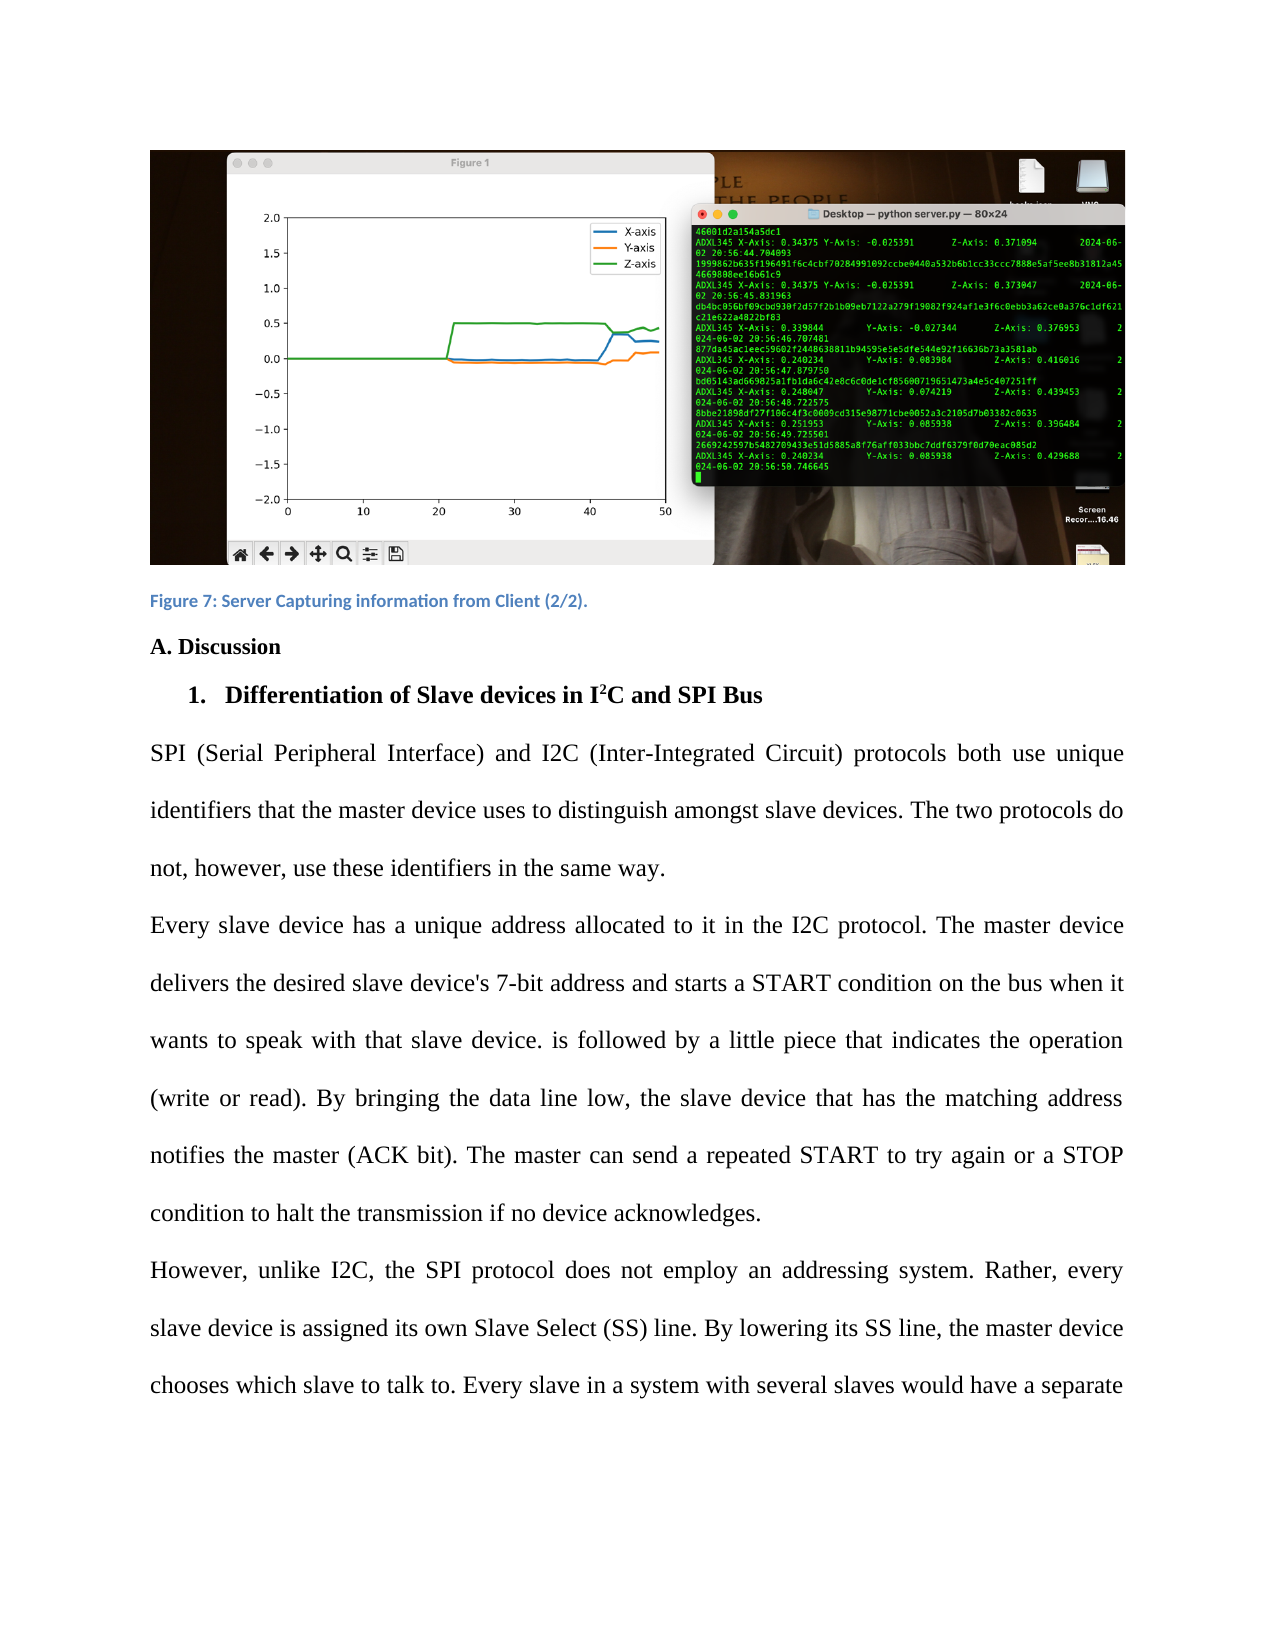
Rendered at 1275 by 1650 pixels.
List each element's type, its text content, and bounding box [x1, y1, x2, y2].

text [150, 1256, 1125, 1399]
picture [150, 150, 1125, 565]
text A. Discussion [150, 633, 1125, 660]
text SPI (Serial Peripheral Interface) and I2C (Inter-Integrated Circuit) protocols both use unique identifiers that the master device uses to distinguish amongst slave devices. The two protocols do not, however, use these identifiers in the same way. [150, 738, 1125, 882]
list Differentiation of Slave devices in I2C and SPI Bus [187, 681, 1125, 709]
text Figure 7: Server Capturing information from Client (2/2). [150, 589, 1125, 612]
text Every slave device has a unique address allocated to it in the I2C protocol. The master device delivers the desired slave device's 7-bit address and starts a START condition on the bus when it wants to speak with that slave device. is followed by a little piece that indicates the operation (write or read). By bringing the data line low, the slave device that has the matching address notifies the master (ACK bit). The master can send a repeated START to try again or a STOP condition to halt the transmission if no device acknowledges. [150, 911, 1125, 1227]
